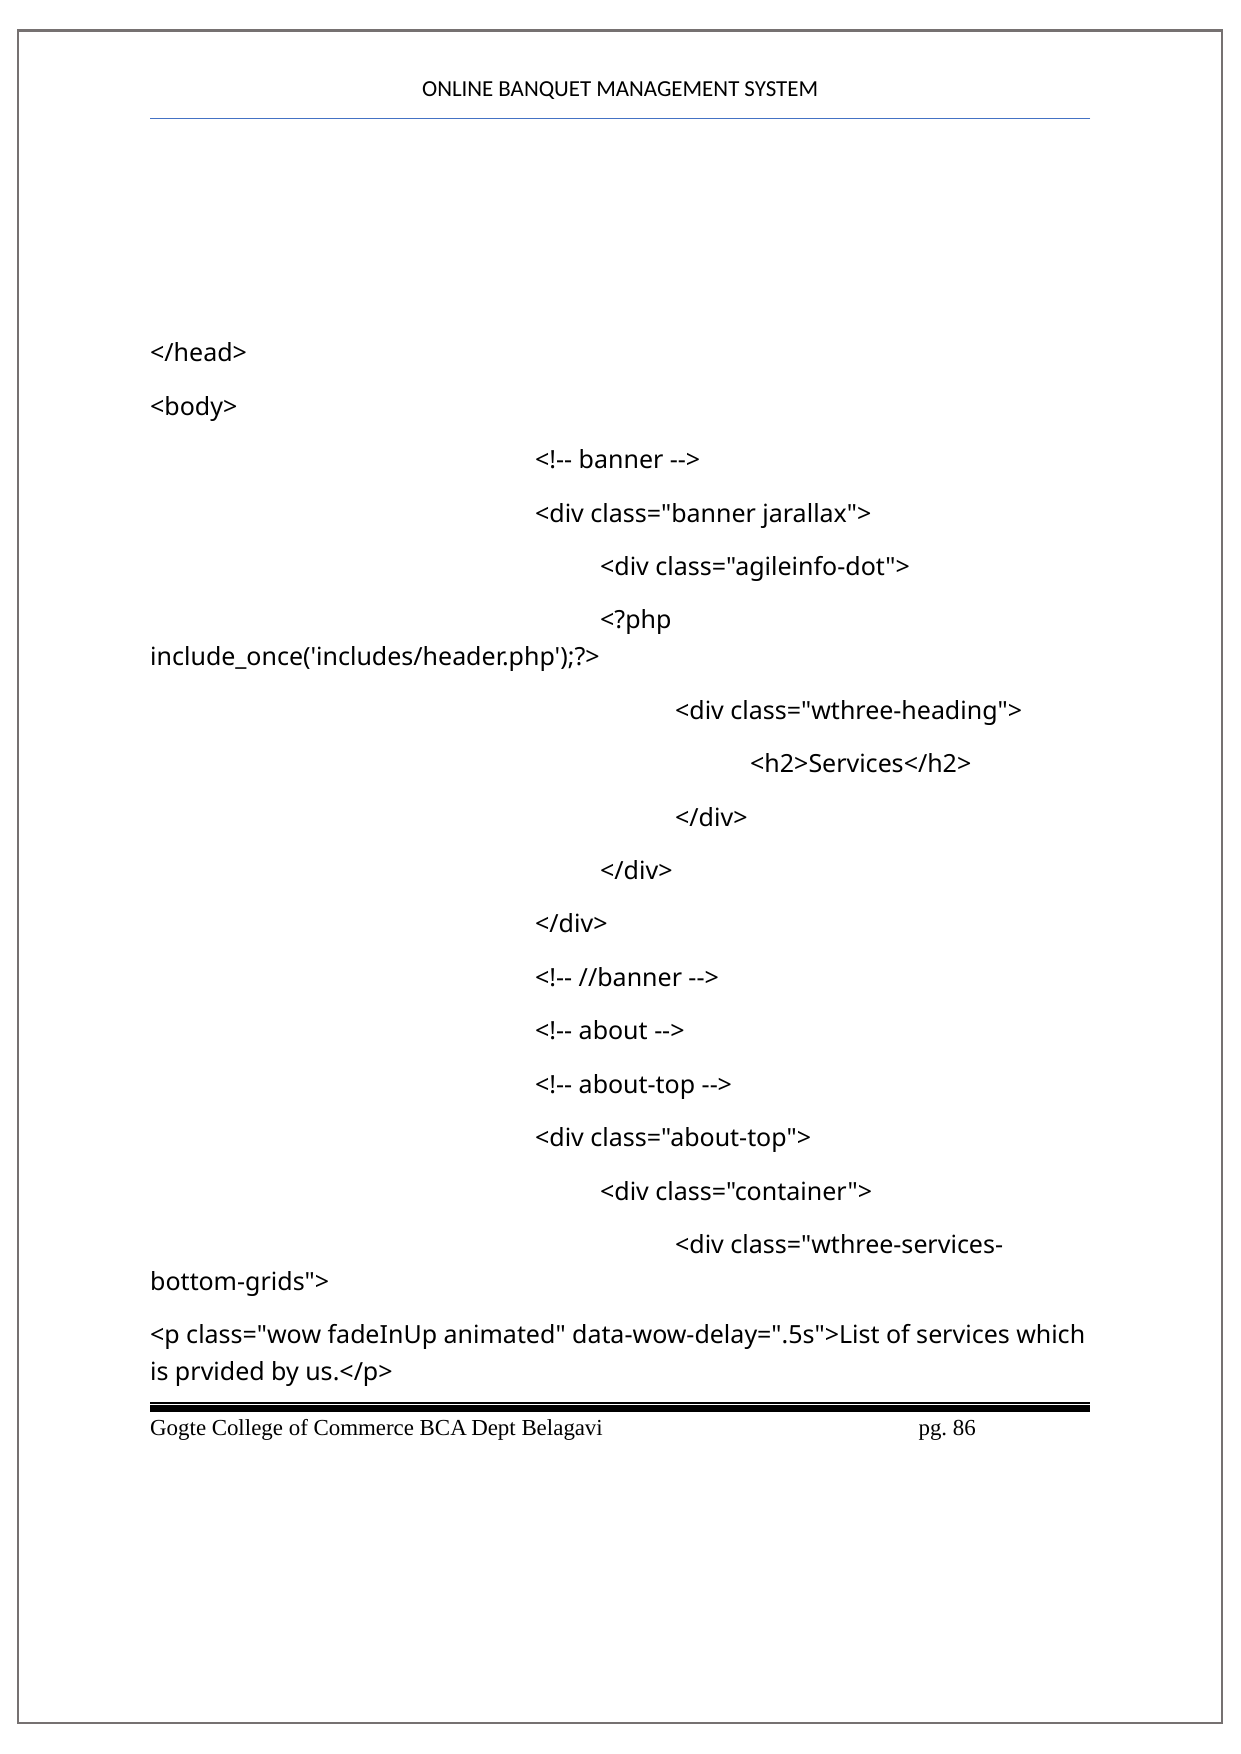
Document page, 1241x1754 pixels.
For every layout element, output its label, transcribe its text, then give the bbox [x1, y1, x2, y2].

text <div class="wthree-services-bottom-grids"> [150, 1227, 1090, 1297]
text </div> [150, 853, 1090, 887]
text <!-- about-top --> [150, 1066, 1090, 1100]
text <div class="banner jarallax"> [150, 495, 1090, 529]
text <p class="wow fadeInUp animated" data-wow-delay=".5s">List of services which is prvided by us.</p> [150, 1317, 1090, 1388]
text <?php include_once('includes/header.php');?> [150, 602, 1090, 673]
text <body> [150, 388, 1090, 422]
text </head> [150, 335, 1090, 369]
text <div class="container"> [150, 1173, 1090, 1207]
text <!-- //banner --> [150, 959, 1090, 993]
text <div class="about-top"> [150, 1120, 1090, 1154]
text <h2>Services</h2> [150, 746, 1090, 780]
text <div class="wthree-heading"> [150, 692, 1090, 726]
text </div> [150, 906, 1090, 940]
text </div> [150, 799, 1090, 833]
text <!-- about --> [150, 1013, 1090, 1047]
text <!-- banner --> [150, 442, 1090, 476]
text <div class="agileinfo-dot"> [150, 549, 1090, 583]
